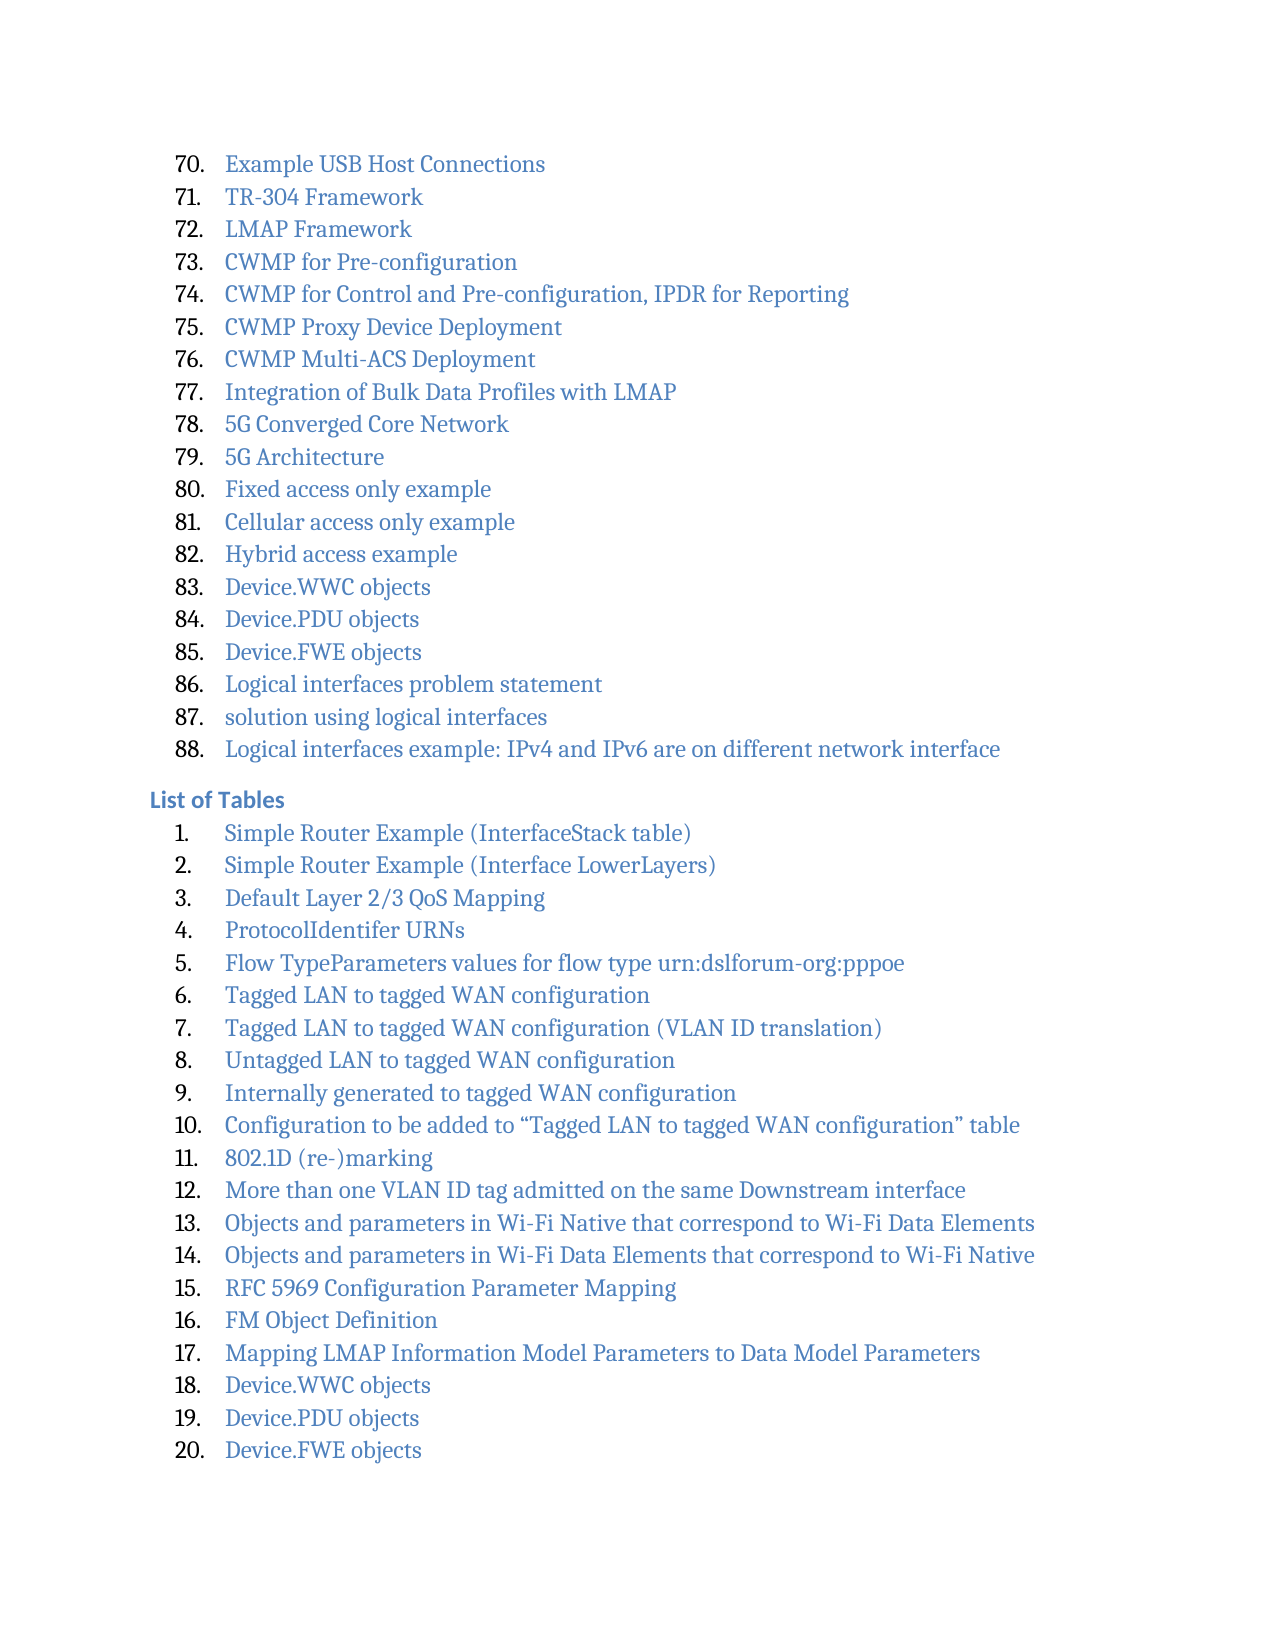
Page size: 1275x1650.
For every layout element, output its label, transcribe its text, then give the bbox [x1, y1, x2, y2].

list Device.PDU objects [175, 1404, 1125, 1433]
list Logical interfaces problem statement [175, 670, 1125, 699]
list 5G Converged Core Network [175, 410, 1125, 439]
list Device.WWC objects [175, 1371, 1125, 1400]
list Objects and parameters in Wi-Fi Data Elements that correspond to Wi-Fi Native [175, 1241, 1125, 1270]
list More than one VLAN ID tag admitted on the same Downstream interface [175, 1176, 1125, 1205]
list CWMP Multi-ACS Deployment [175, 345, 1125, 374]
list Objects and parameters in Wi-Fi Native that correspond to Wi-Fi Data Elements [175, 1209, 1125, 1238]
list TR-304 Framework [175, 182, 1125, 211]
list Hybrid access example [175, 540, 1125, 569]
list Tagged LAN to tagged WAN configuration (VLAN ID translation) [175, 1014, 1125, 1043]
list Device.PDU objects [175, 605, 1125, 634]
list Device.FWE objects [175, 1436, 1125, 1465]
list Device.FWE objects [175, 637, 1125, 666]
list Simple Router Example (Interface LowerLayers) [175, 851, 1125, 880]
list Example USB Host Connections [175, 150, 1125, 179]
list CWMP for Control and Pre-configuration, IPDR for Reporting [175, 280, 1125, 309]
list solution using logical interfaces [175, 702, 1125, 731]
list 5G Architecture [175, 442, 1125, 471]
list Mapping LMAP Information Model Parameters to Data Model Parameters [175, 1339, 1125, 1368]
list RFC 5969 Configuration Parameter Mapping [175, 1274, 1125, 1303]
list Cellular access only example [175, 507, 1125, 536]
list Integration of Bulk Data Profiles with LMAP [175, 377, 1125, 406]
list LMAP Framework [175, 215, 1125, 244]
subtitle List of Tables [150, 784, 1125, 815]
list Configuration to be added to “Tagged LAN to tagged WAN configuration” table [175, 1111, 1125, 1140]
list Logical interfaces example: IPv4 and IPv6 are on different network interface [175, 735, 1125, 764]
list CWMP for Pre-configuration [175, 247, 1125, 276]
list Flow TypeParameters values for flow type urn:dslforum-org:pppoe [175, 949, 1125, 978]
list Fixed access only example [175, 475, 1125, 504]
list FM Object Definition [175, 1306, 1125, 1335]
list CWMP Proxy Device Deployment [175, 312, 1125, 341]
list Simple Router Example (InterfaceStack table) [175, 819, 1125, 848]
list Tagged LAN to tagged WAN configuration [175, 981, 1125, 1010]
list Default Layer 2/3 QoS Mapping [175, 884, 1125, 913]
list Internally generated to tagged WAN configuration [175, 1079, 1125, 1108]
list 802.1D (re-)marking [175, 1144, 1125, 1173]
list ProtocolIdentifer URNs [175, 916, 1125, 945]
list Device.WWC objects [175, 572, 1125, 601]
list Untagged LAN to tagged WAN configuration [175, 1046, 1125, 1075]
